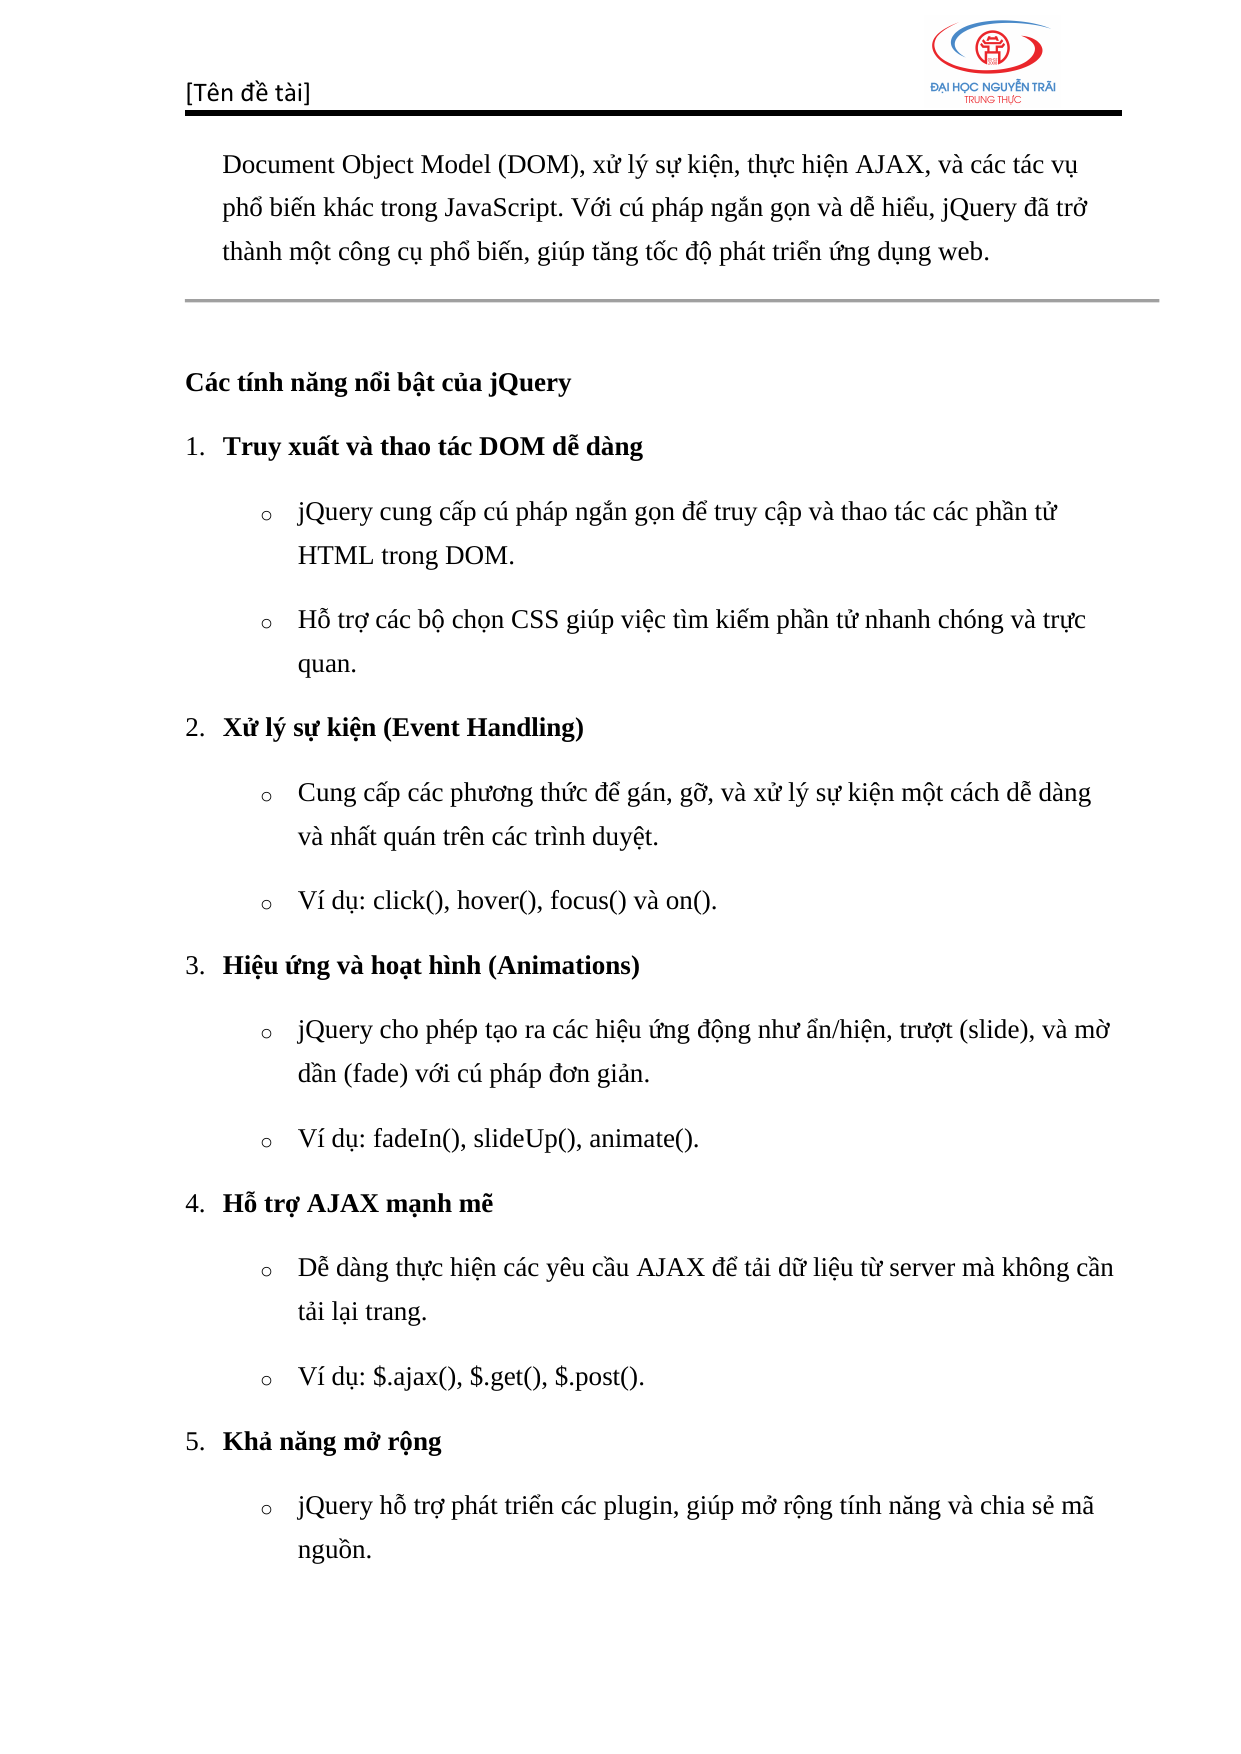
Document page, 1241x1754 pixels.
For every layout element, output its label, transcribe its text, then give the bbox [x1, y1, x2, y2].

list Khả năng mở rộng [185, 1425, 1122, 1456]
list Hỗ trợ các bộ chọn CSS giúp việc tìm kiếm phần tử nhanh chóng và trực quan. [260, 603, 1122, 678]
list jQuery hỗ trợ phát triển các plugin, giúp mở rộng tính năng và chia sẻ mã nguồn. [260, 1489, 1122, 1564]
list Truy xuất và thao tác DOM dễ dàng [185, 431, 1122, 462]
list Ví dụ: fadeIn(), slideUp(), animate(). [260, 1122, 1122, 1153]
list Ví dụ: click(), hover(), focus() và on(). [260, 884, 1122, 916]
list Dễ dàng thực hiện các yêu cầu AJAX để tải dữ liệu từ server mà không cần tải lại trang. [260, 1251, 1122, 1326]
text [185, 148, 1122, 266]
text Các tính năng nổi bật của jQuery [185, 366, 1122, 397]
list Hỗ trợ AJAX mạnh mẽ [185, 1187, 1122, 1218]
list Hiệu ứng và hoạt hình (Animations) [185, 949, 1122, 980]
list Cung cấp các phương thức để gán, gỡ, và xử lý sự kiện một cách dễ dàng và nhất quán trên các trình duyệt. [260, 776, 1122, 851]
picture [923, 15, 1062, 108]
list jQuery cho phép tạo ra các hiệu ứng động như ẩn/hiện, trượt (slide), và mờ dần (fade) với cú pháp đơn giản. [260, 1014, 1122, 1089]
list Xử lý sự kiện (Event Handling) [185, 712, 1122, 743]
list jQuery cung cấp cú pháp ngắn gọn để truy cập và thao tác các phần tử HTML trong DOM. [260, 495, 1122, 570]
list Ví dụ: $.ajax(), $.get(), $.post(). [260, 1360, 1122, 1391]
